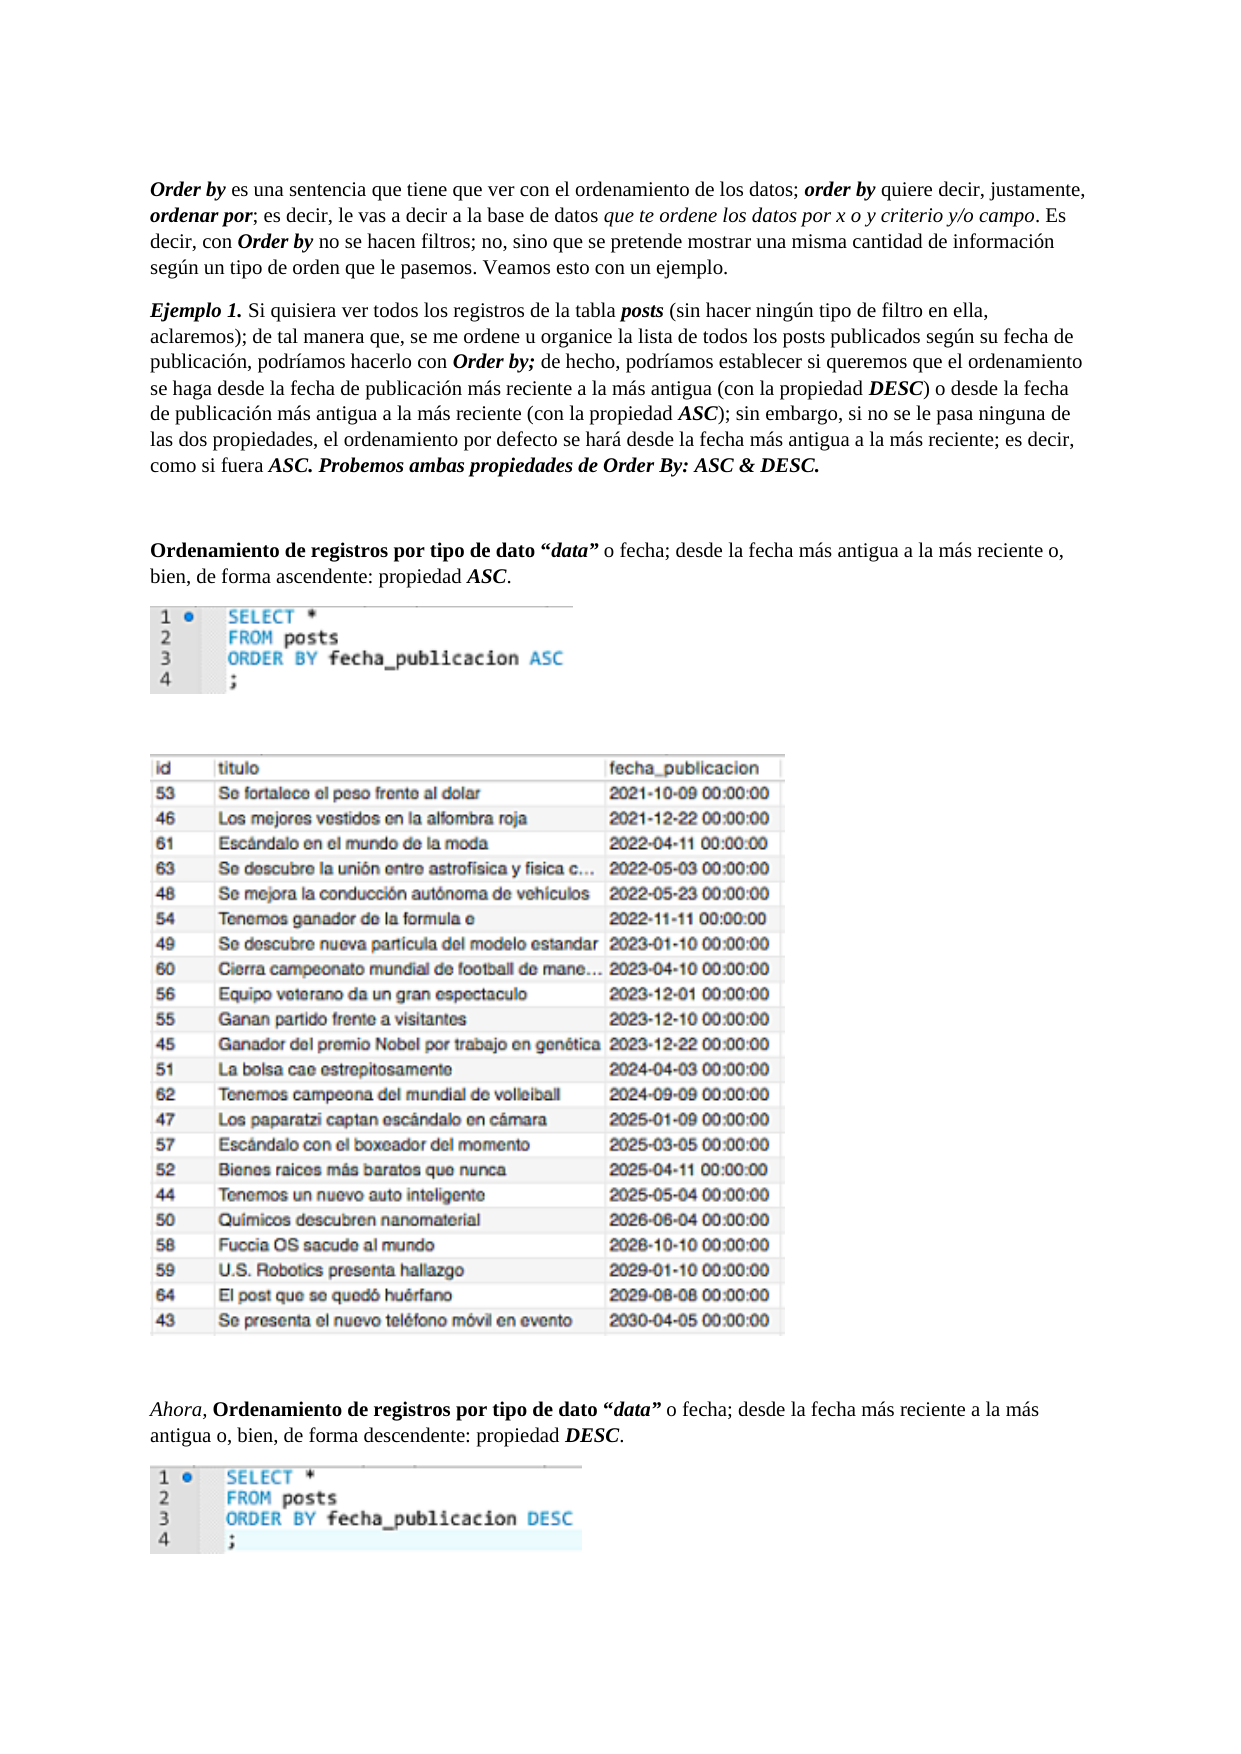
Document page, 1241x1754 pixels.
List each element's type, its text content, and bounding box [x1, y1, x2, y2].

list Ordenamiento de registros por tipo de dato “data” o fecha; desde la fecha más antigua a la más reciente o, bien, de forma ascendente: propiedad ASC. [150, 538, 1090, 588]
picture [150, 1465, 582, 1554]
list Ejemplo 1. Si quisiera ver todos los registros de la tabla posts (sin hacer ningún tipo de filtro en ella, aclaremos); de tal manera que, se me ordene u organice la lista de todos los posts publicados según su fecha de publicación, podríamos hacerlo con Order by; de hecho, podríamos establecer si queremos que el ordenamiento se haga desde la fecha de publicación más reciente a la más antigua (con la propiedad DESC) o desde la fecha de publicación más antigua a la más reciente (con la propiedad ASC); sin embargo, si no se le pasa ninguna de las dos propiedades, el ordenamiento por defecto se hará desde la fecha más antigua a la más reciente; es decir, como si fuera ASC. Probemos ambas propiedades de Order By: ASC & DESC. [150, 298, 1090, 477]
picture [150, 754, 785, 1336]
picture [150, 606, 573, 694]
list Order by es una sentencia que tiene que ver con el ordenamiento de los datos; order by quiere decir, justamente, ordenar por; es decir, le vas a decir a la base de datos que te ordene los datos por x o y criterio y/o campo. Es decir, con Order by no se hacen filtros; no, sino que se pretende mostrar una misma cantidad de información según un tipo de orden que le pasemos. Veamos esto con un ejemplo. [150, 177, 1090, 279]
list Ahora, Ordenamiento de registros por tipo de dato “data” o fecha; desde la fecha más reciente a la más antigua o, bien, de forma descendente: propiedad DESC. [150, 1397, 1090, 1447]
